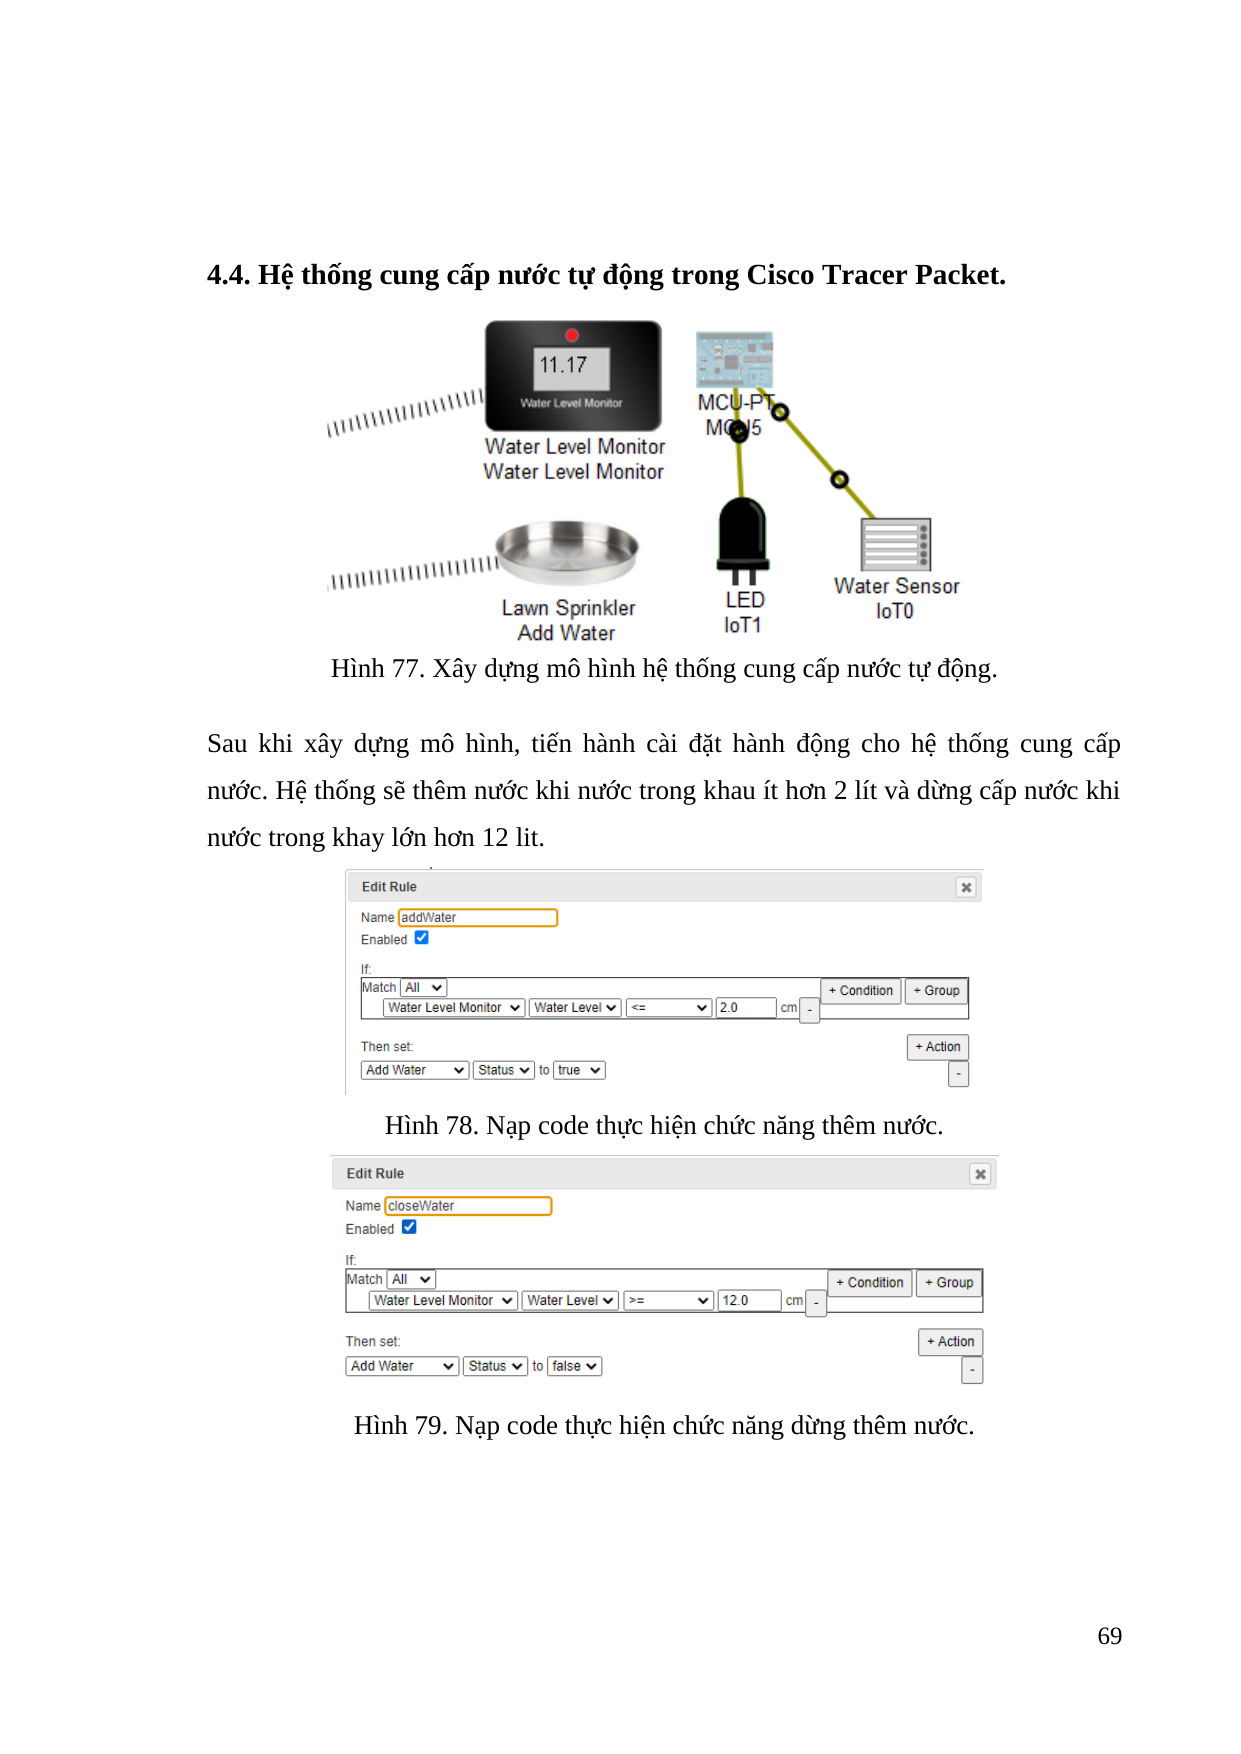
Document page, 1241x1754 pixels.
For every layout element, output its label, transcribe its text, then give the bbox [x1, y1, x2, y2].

text Sau khi xây dựng mô hình, tiến hành cài đặt hành động cho hệ thống cung cấp nước. Hệ thống sẽ thêm nước khi nước trong khau ít hơn 2 lít và dừng cấp nước khi nước trong khay lớn hơn 12 lit. [207, 727, 1122, 852]
picture [330, 1155, 999, 1395]
picture [327, 307, 1002, 652]
picture [345, 867, 984, 1095]
subtitle 4.4. Hệ thống cung cấp nước tự động trong Cisco Tracer Packet. [207, 257, 1122, 290]
